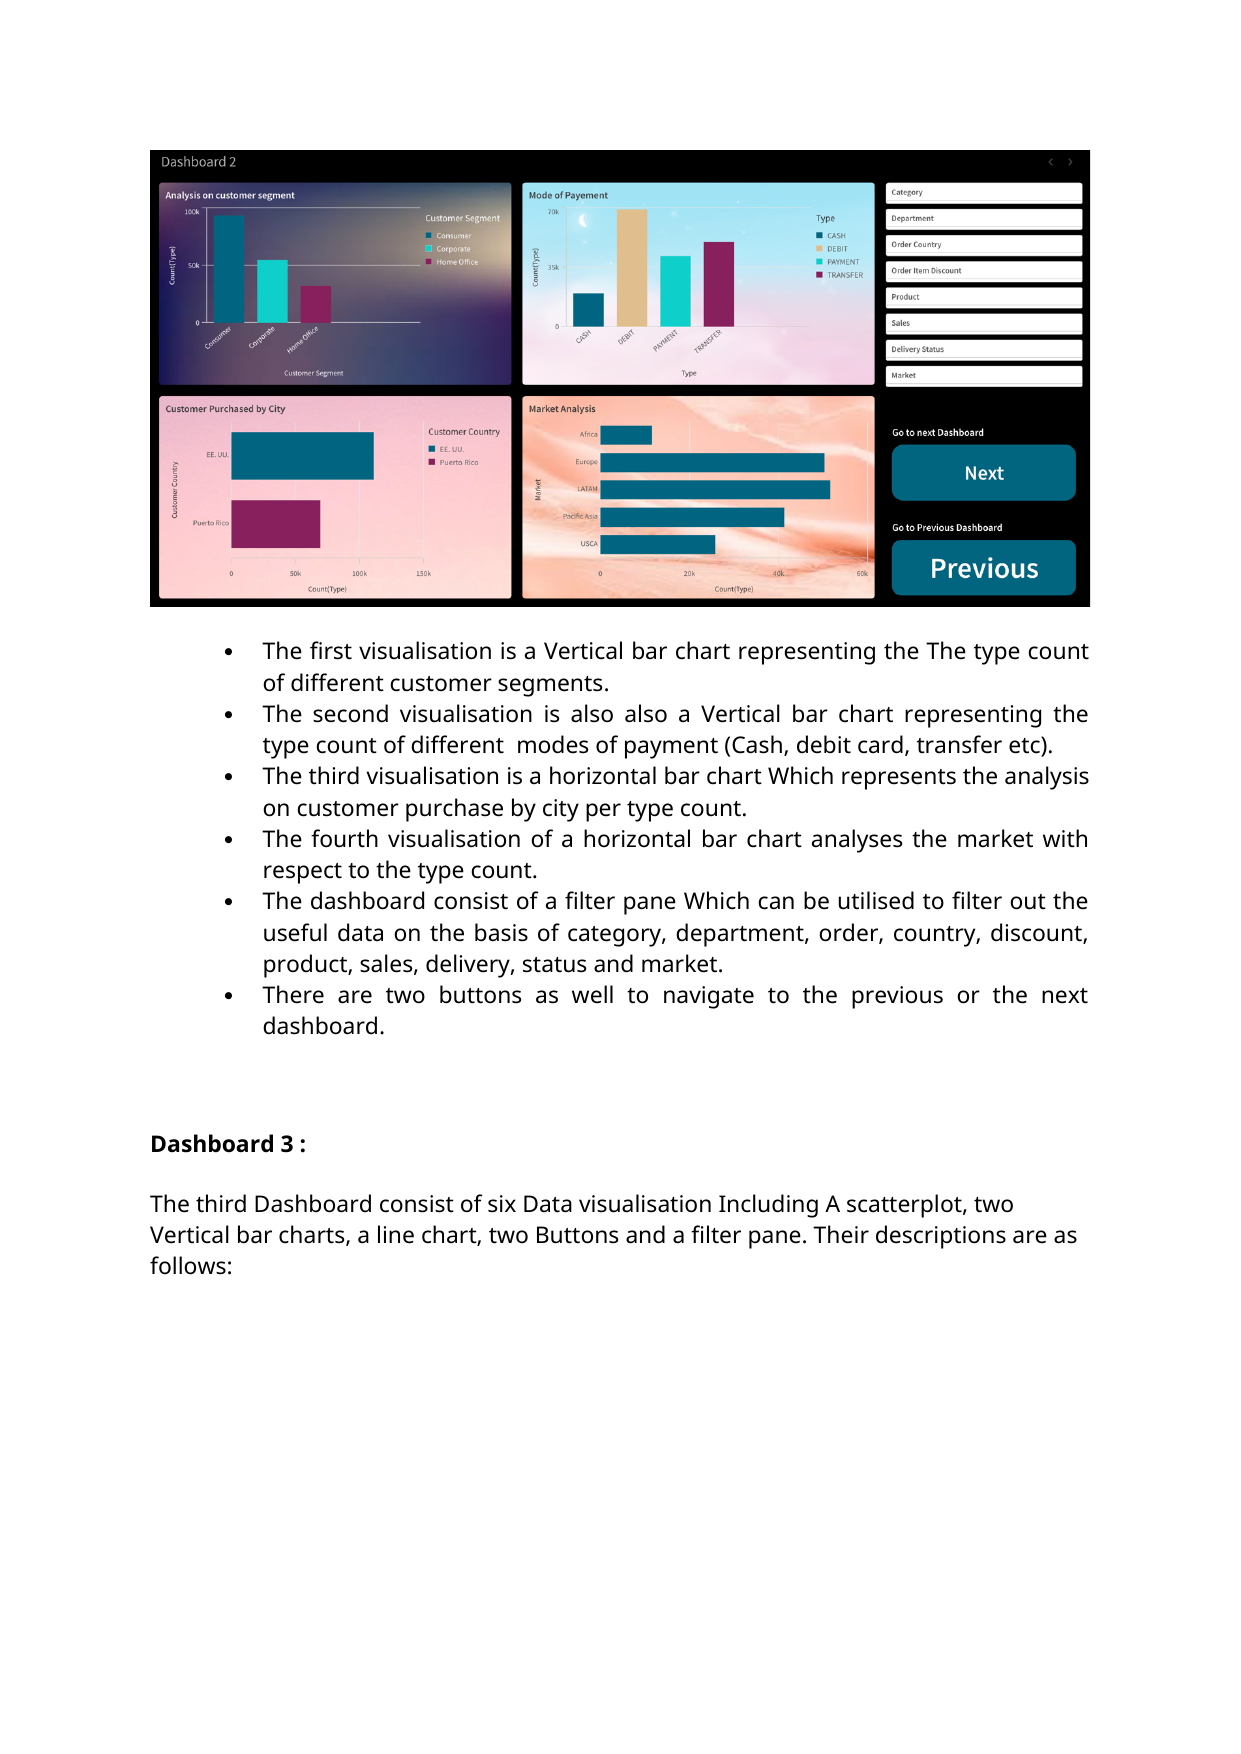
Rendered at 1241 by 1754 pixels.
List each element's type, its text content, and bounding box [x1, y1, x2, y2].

text The third Dashboard consist of six Data visualisation Including A scatterplot, two Vertical bar charts, a line chart, two Buttons and a filter pane. Their descriptions are as follows: [150, 1188, 1090, 1282]
list The second visualisation is also also a Vertical bar chart representing the type count of different modes of payment (Cash, debit card, transfer etc). [225, 698, 1090, 760]
text Dashboard 3 : [150, 1128, 1090, 1159]
list The dashboard consist of a filter pane Which can be utilised to filter out the useful data on the basis of category, department, order, country, discount, product, sales, delivery, status and market. [225, 885, 1090, 979]
list The fourth visualisation of a horizontal bar chart analyses the market with respect to the type count. [225, 823, 1090, 885]
list There are two buttons as well to navigate to the previous or the next dashboard. [225, 979, 1090, 1042]
list The first visualisation is a Vertical bar chart representing the The type count of different customer segments. [225, 635, 1090, 698]
picture [150, 150, 1091, 607]
list The third visualisation is a horizontal bar chart Which represents the analysis on customer purchase by city per type count. [225, 760, 1090, 823]
